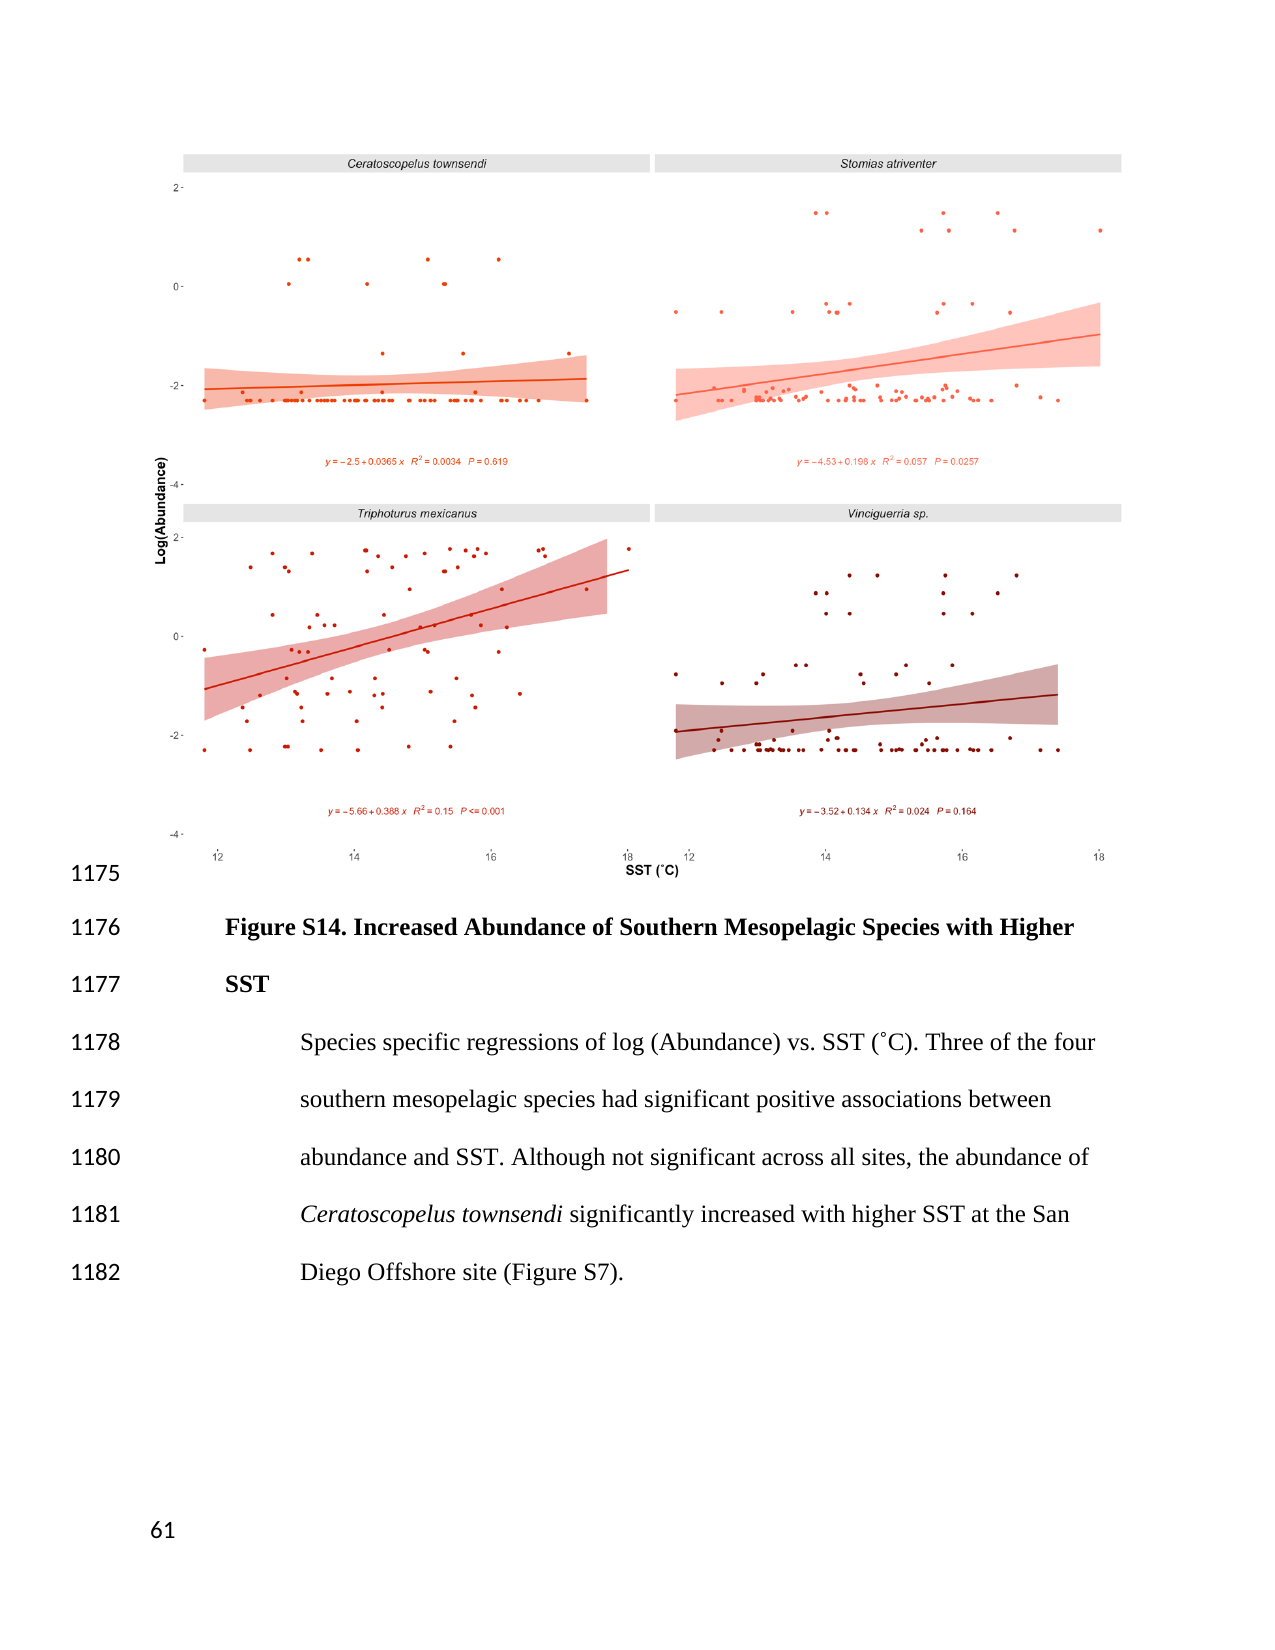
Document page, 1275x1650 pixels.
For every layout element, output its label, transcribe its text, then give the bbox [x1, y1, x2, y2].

text Species specific regressions of log (Abundance) vs. SST (˚C). Three of the four southern mesopelagic species had significant positive associations between abundance and SST. Although not significant across all sites, the abundance of Ceratoscopelus townsendi significantly increased with higher SST at the San Diego Offshore site (Figure S7). [300, 1027, 1125, 1286]
picture [150, 150, 1125, 882]
text Figure S14. Increased Abundance of Southern Mesopelagic Species with Higher SST [225, 912, 1125, 998]
